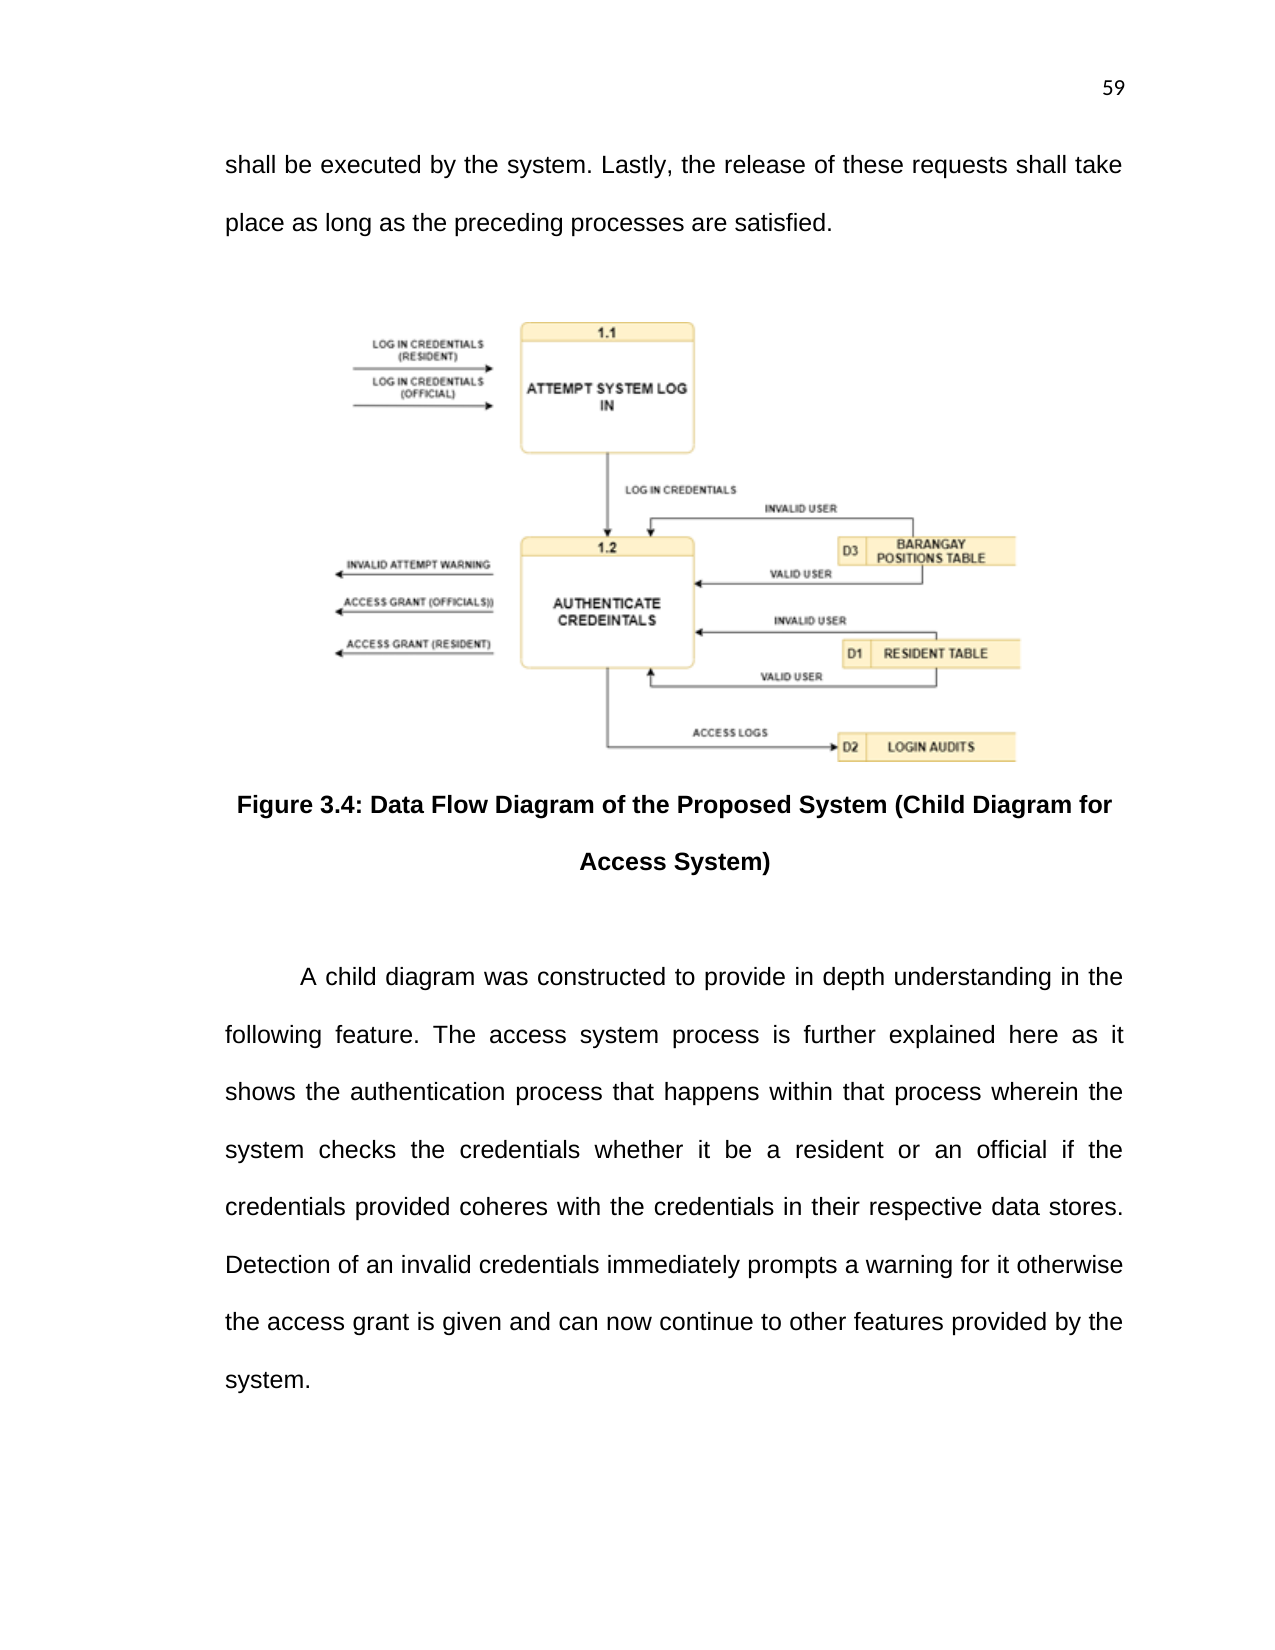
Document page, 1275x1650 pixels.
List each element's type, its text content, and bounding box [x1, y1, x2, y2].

list Figure 3.4: Data Flow Diagram of the Proposed System (Child Diagram for Access System) [225, 790, 1125, 876]
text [225, 150, 1125, 236]
picture [328, 322, 1022, 762]
text A child diagram was constructed to provide in depth understanding in the following feature. The access system process is further explained here as it shows the authentication process that happens within that process wherein the system checks the credentials whether it be a resident or an official if the credentials provided coheres with the credentials in their respective data stores. Detection of an invalid credentials immediately prompts a warning for it otherwise the access grant is given and can now continue to other features provided by the system. [225, 962, 1125, 1393]
